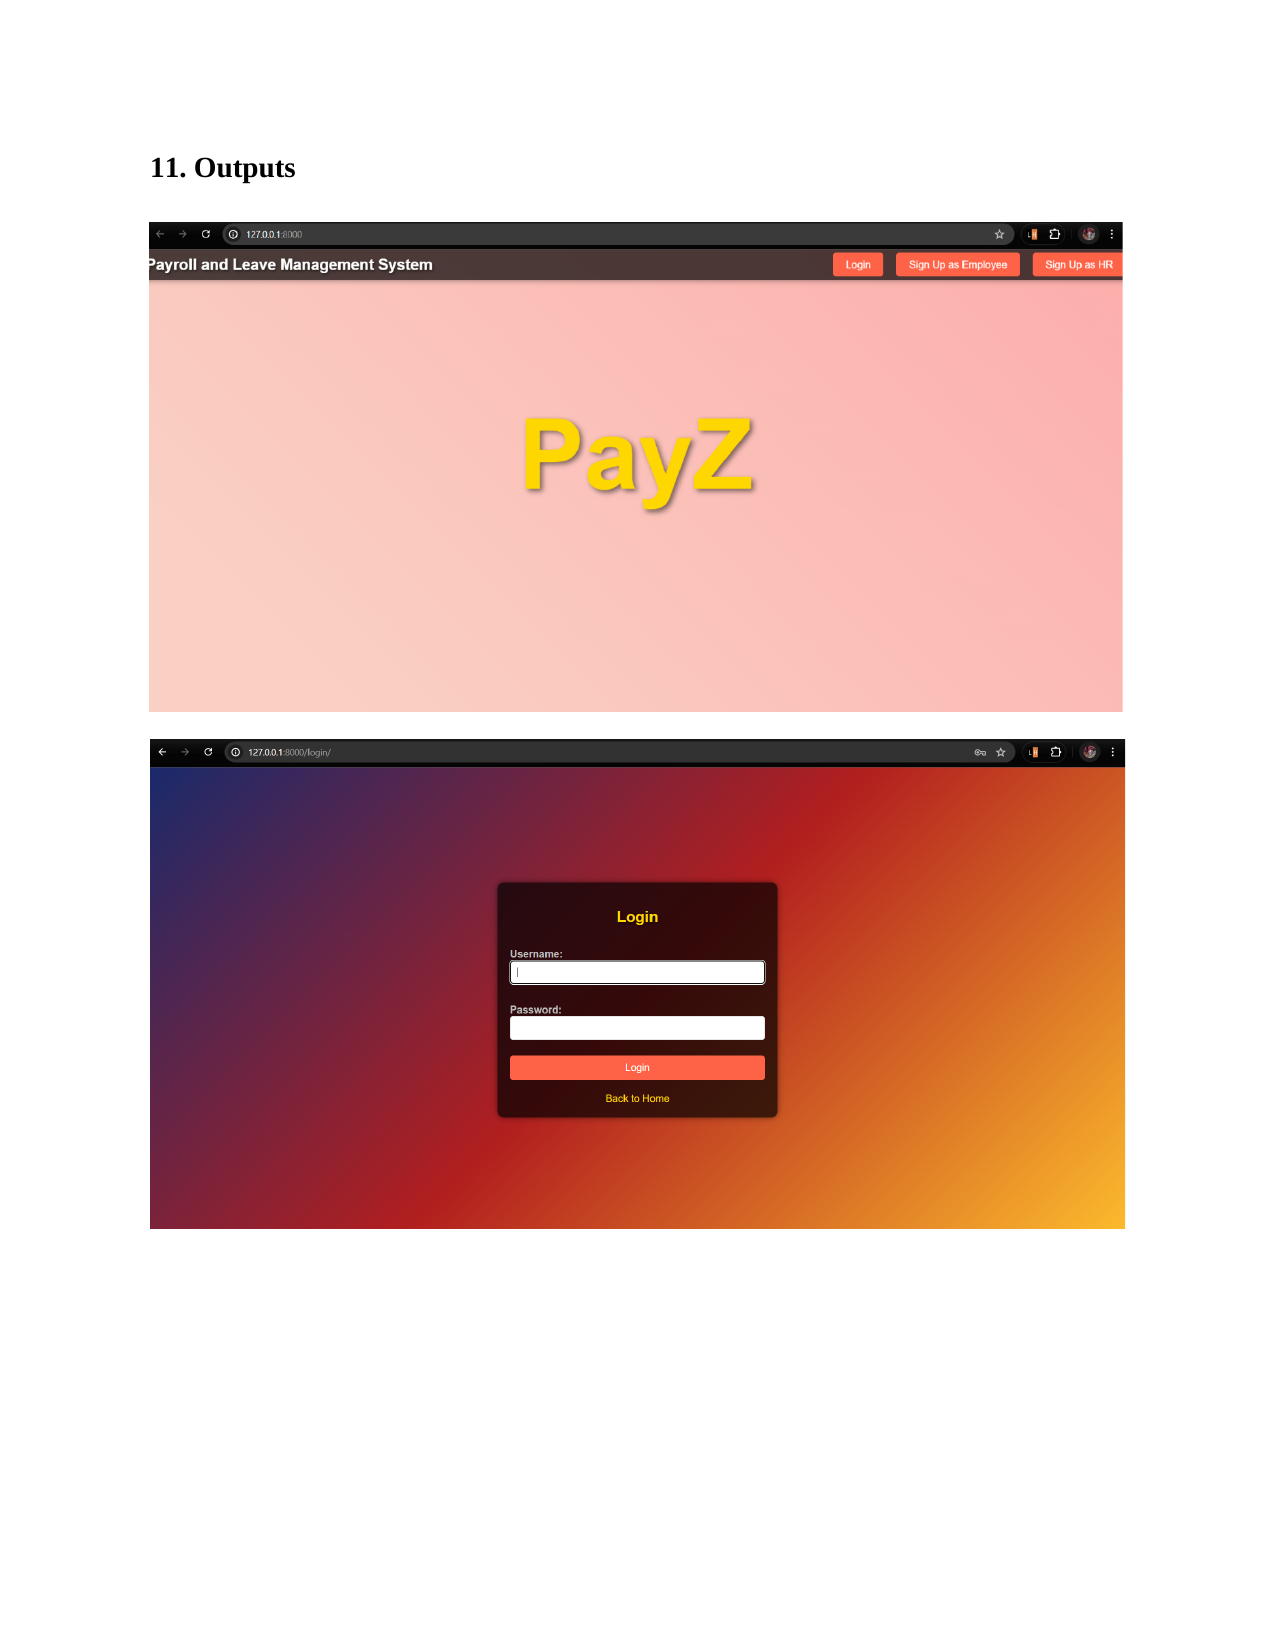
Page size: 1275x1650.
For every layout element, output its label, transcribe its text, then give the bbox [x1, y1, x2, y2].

subtitle 11. Outputs [150, 150, 1125, 183]
picture [150, 739, 1125, 1229]
picture [147, 222, 1122, 711]
